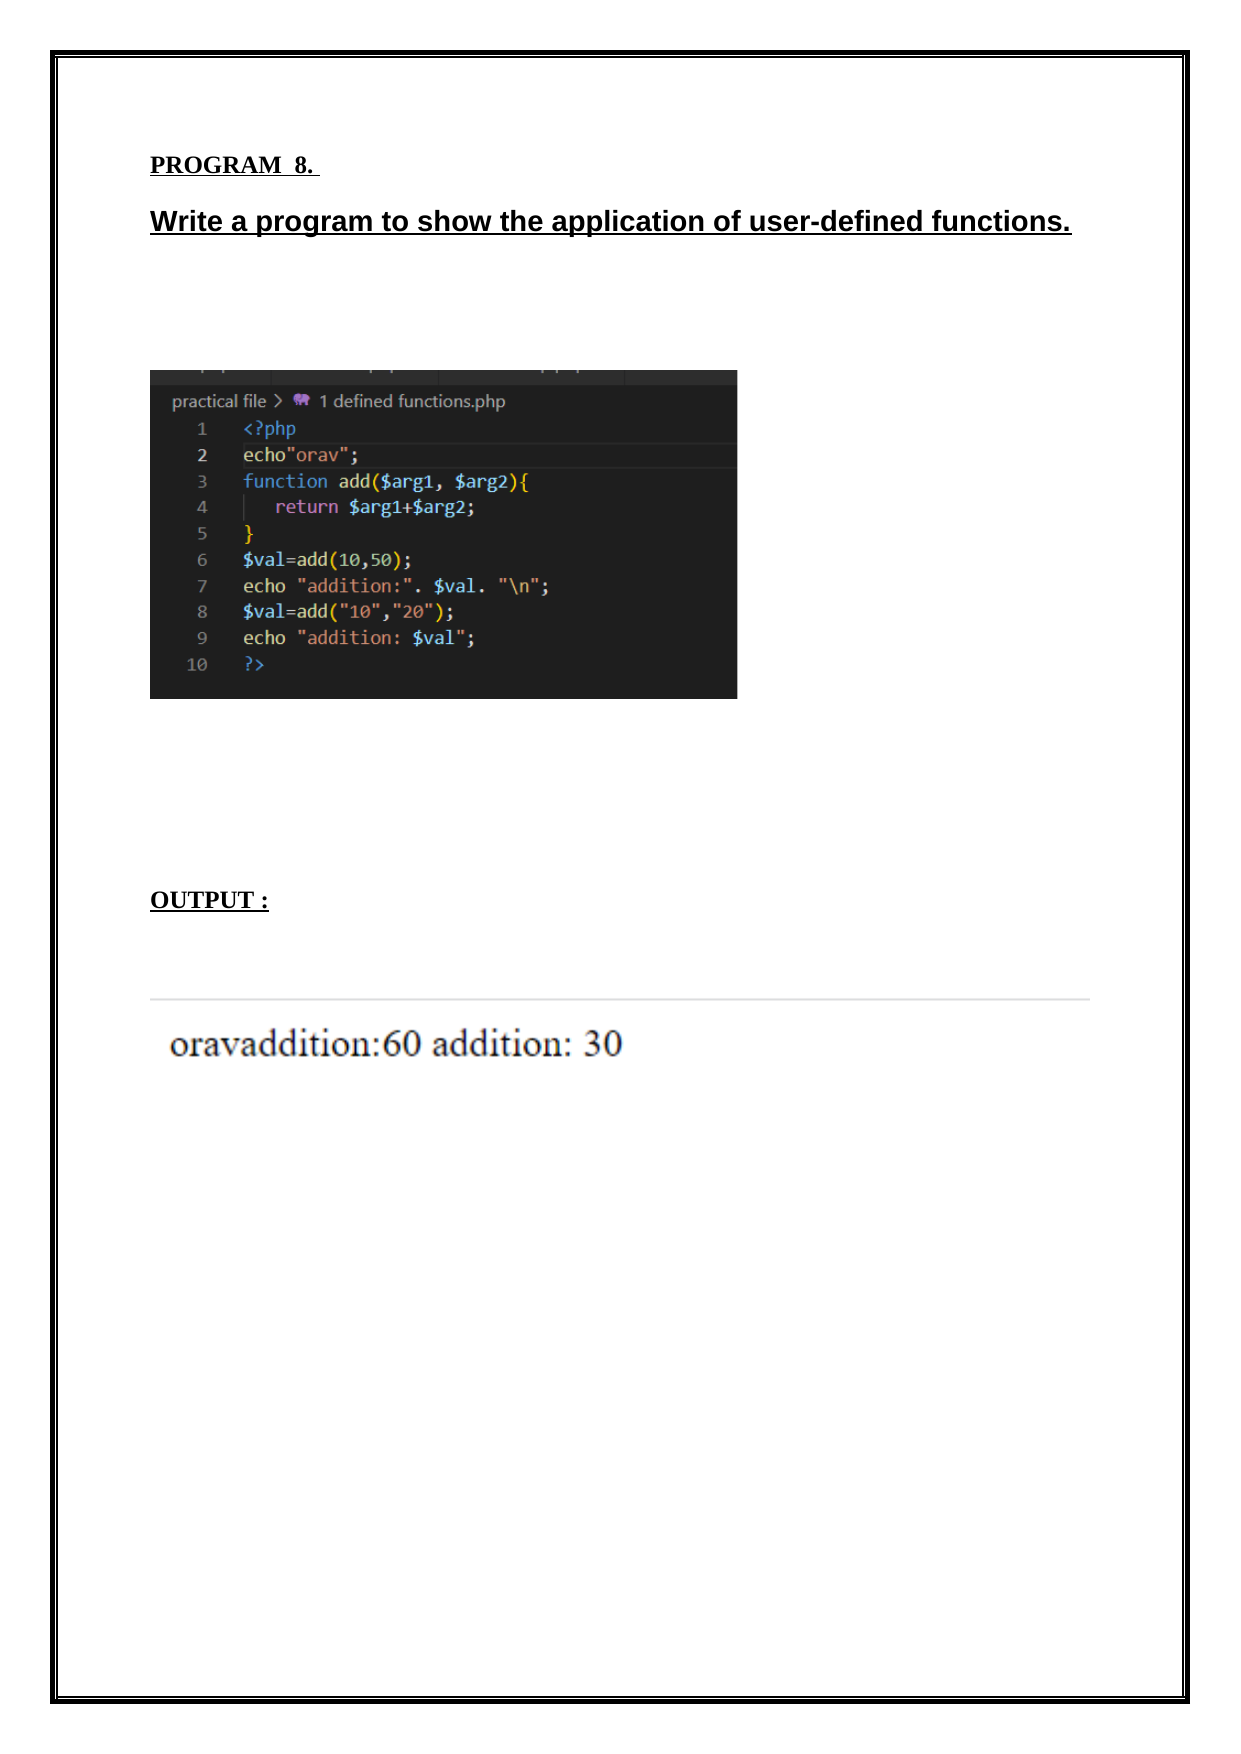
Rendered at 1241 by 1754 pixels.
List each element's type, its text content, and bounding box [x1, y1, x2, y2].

text Write a program to show the application of user-defined functions. [150, 204, 1090, 237]
picture [150, 992, 1090, 1150]
picture [150, 370, 738, 699]
text OUTPUT : [150, 885, 1090, 914]
text PROGRAM 8. [150, 150, 1090, 179]
